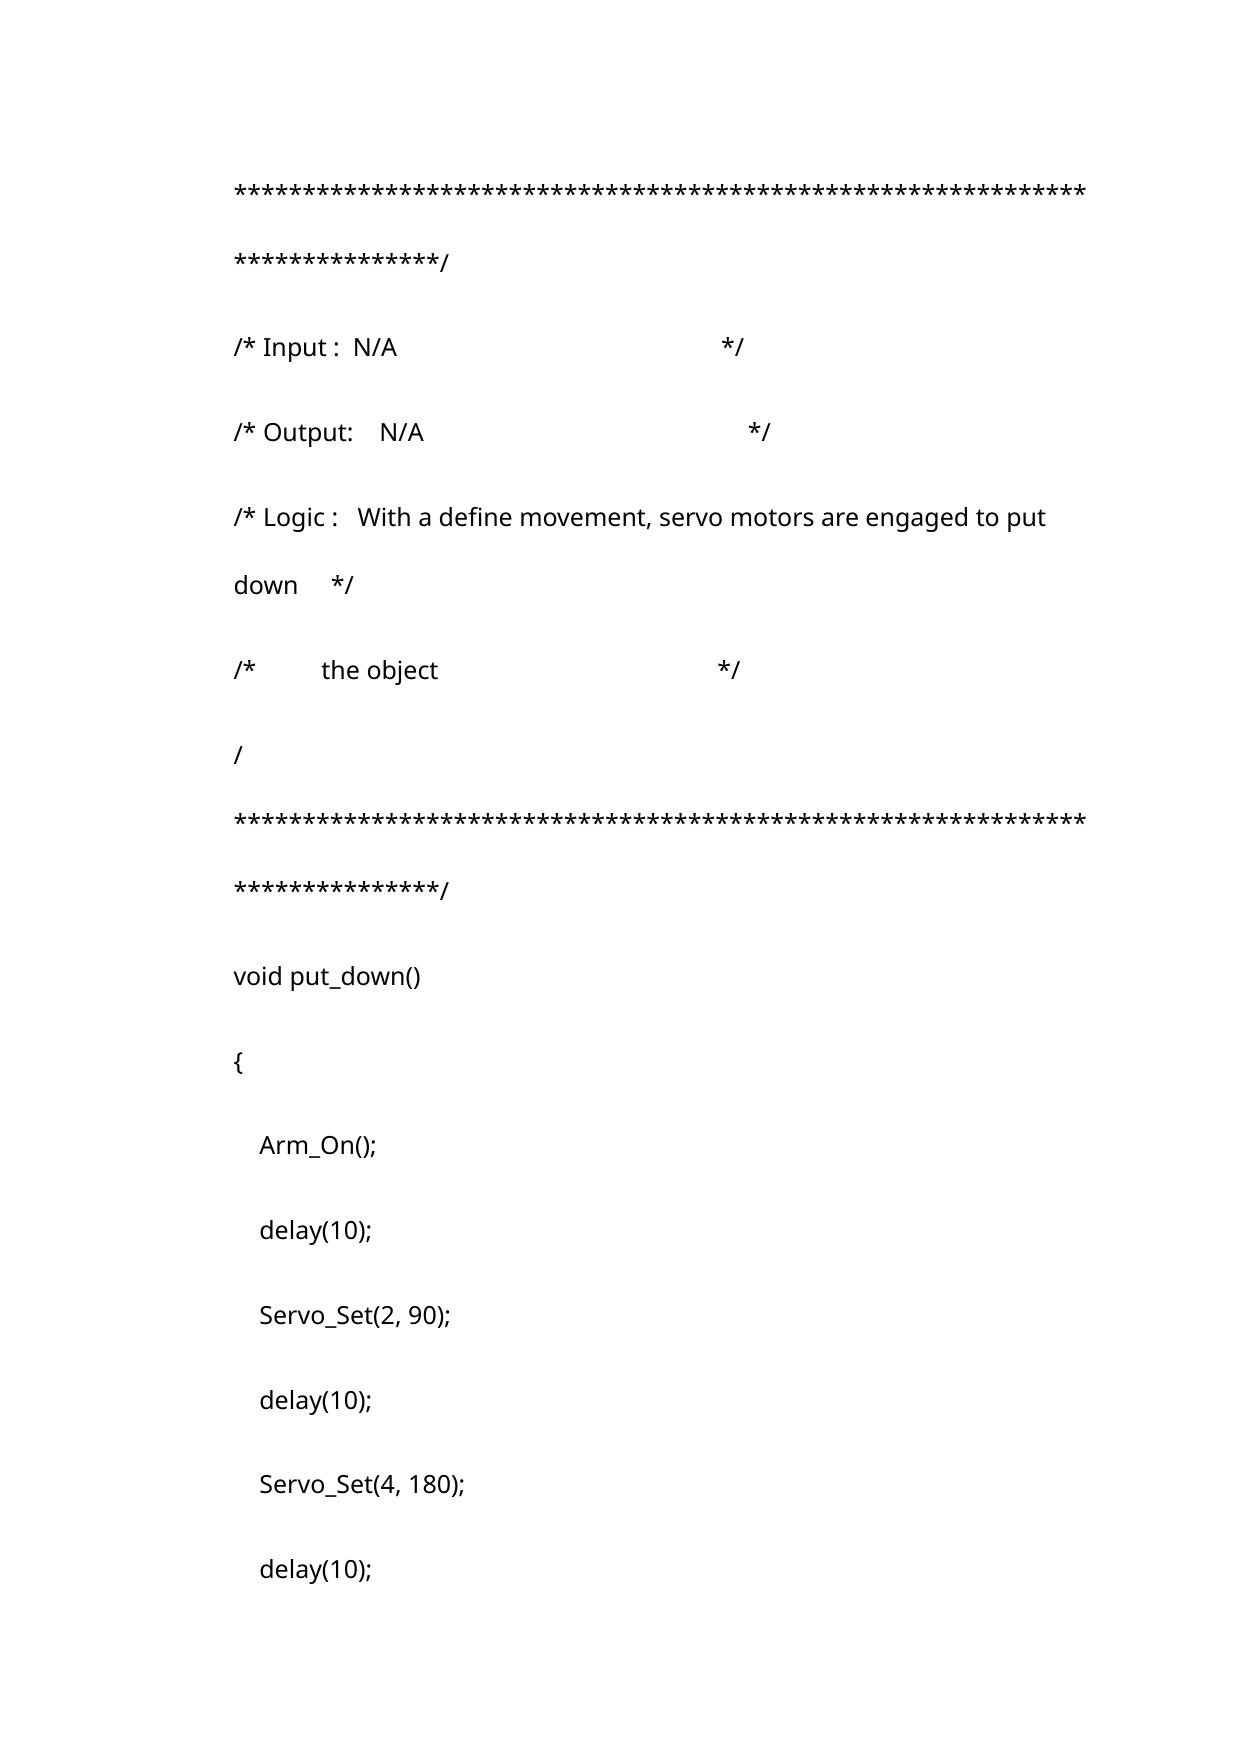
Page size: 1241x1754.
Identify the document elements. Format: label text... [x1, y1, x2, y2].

list Servo_Set(2, 90); [233, 1298, 1090, 1332]
list void put_down() [233, 958, 1090, 992]
list Servo_Set(4, 180); [233, 1467, 1090, 1501]
list /* Logic : With a define movement, servo motors are engaged to put down */ [233, 500, 1090, 602]
list { [233, 1043, 1090, 1077]
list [233, 177, 1090, 279]
list /* the object */ [233, 653, 1090, 687]
list /* Output: N/A */ [233, 415, 1090, 449]
list /* Input : N/A */ [233, 330, 1090, 364]
list /*****************************************************************************/ [233, 737, 1090, 908]
list Arm_On(); [233, 1128, 1090, 1162]
list delay(10); [233, 1382, 1090, 1416]
list delay(10); [233, 1552, 1090, 1586]
list delay(10); [233, 1213, 1090, 1247]
